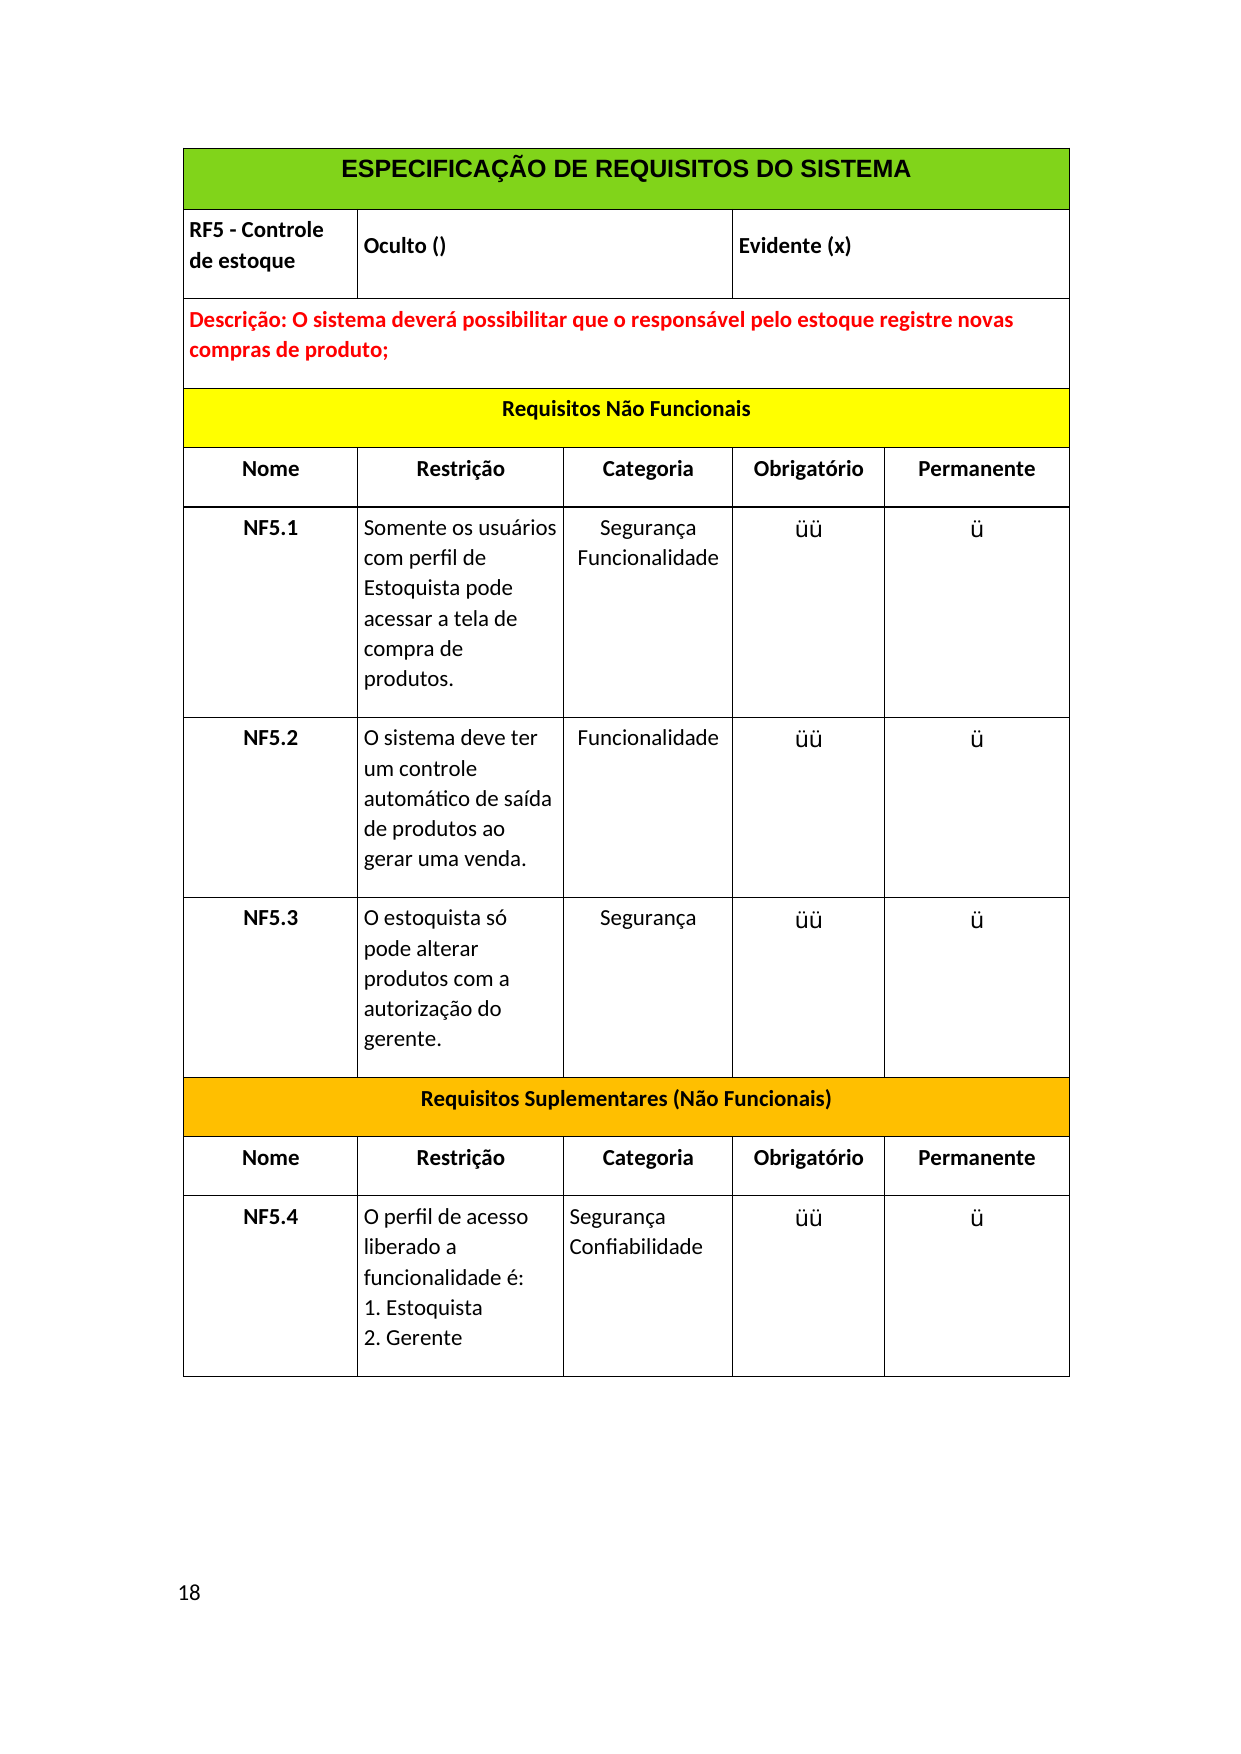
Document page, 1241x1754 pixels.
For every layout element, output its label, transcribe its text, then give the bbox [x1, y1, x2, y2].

table_cell Permanente [885, 1137, 1069, 1195]
table_cell ü [885, 898, 1069, 1077]
table_cell Funcionalidade [564, 718, 732, 897]
table_cell üü [733, 898, 884, 1077]
table_cell ü [885, 508, 1069, 717]
table_cell üü [733, 508, 884, 717]
table_cell Segurança [564, 898, 732, 1077]
table_cell Segurança Funcionalidade [564, 508, 732, 717]
table_cell Categoria [564, 1137, 732, 1195]
table_header ESPECIFICAÇÃO DE REQUISITOS DO SISTEMA [184, 149, 1069, 209]
table_cell Evidente (x) [733, 210, 1069, 298]
table_cell NF5.2 [184, 718, 357, 897]
table_cell NF5.4 [184, 1196, 357, 1376]
table_cell O sistema deve ter um controle automático de saída de produtos ao gerar uma venda. [358, 718, 563, 897]
table_cell üü [733, 718, 884, 897]
table_cell Restrição [358, 448, 563, 506]
table_cell Segurança Confiabilidade [564, 1196, 732, 1376]
table_cell Categoria [564, 448, 732, 506]
table_cell O perfil de acesso liberado a funcionalidade é: 1. Estoquista 2. Gerente [358, 1196, 563, 1376]
table_cell O estoquista só pode alterar produtos com a autorização do gerente. [358, 898, 563, 1077]
table_cell üü [733, 1196, 884, 1376]
table_cell NF5.1 [184, 508, 357, 717]
table_cell Descrição: O sistema deverá possibilitar que o responsável pelo estoque registre novas compras de produto; [184, 299, 1069, 388]
table_cell ü [885, 718, 1069, 897]
table_cell Somente os usuários com perfil de Estoquista pode acessar a tela de compra de produtos. [358, 508, 563, 717]
table_cell Requisitos Suplementares (Não Funcionais) [184, 1078, 1069, 1136]
table_cell Obrigatório [733, 1137, 884, 1195]
table_cell NF5.3 [184, 898, 357, 1077]
table_cell Restrição [358, 1137, 563, 1195]
table_cell Requisitos Não Funcionais [184, 389, 1069, 447]
table_cell ü [885, 1196, 1069, 1376]
table_cell Permanente [885, 448, 1069, 506]
table_cell Nome [184, 1137, 357, 1195]
table_cell Nome [184, 448, 357, 506]
table_cell Oculto () [358, 210, 732, 298]
table_cell RF5 - Controle de estoque [184, 210, 357, 298]
table_cell Obrigatório [733, 448, 884, 506]
